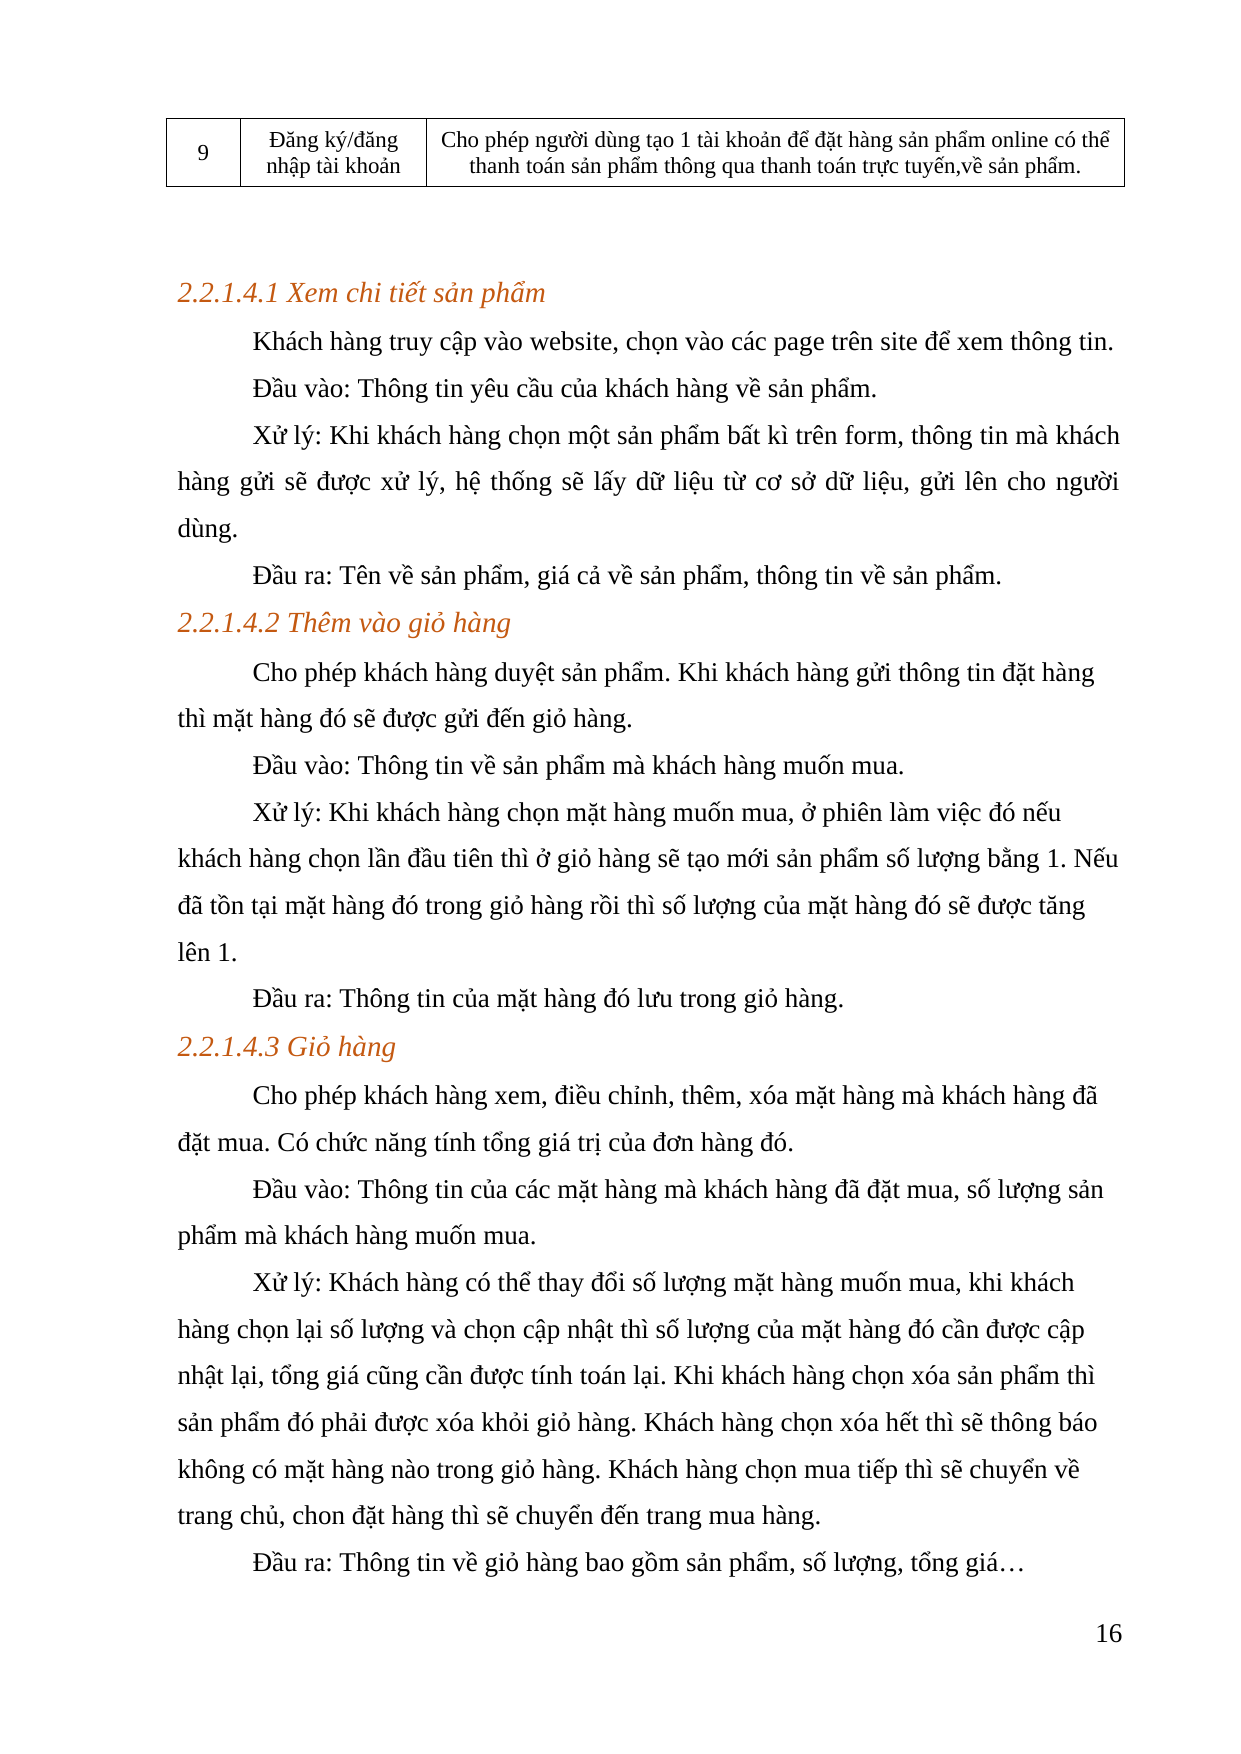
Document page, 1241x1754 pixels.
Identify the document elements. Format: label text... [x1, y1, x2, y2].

subtitle 2.2.1.4.2 Thêm vào giỏ hàng [177, 606, 1122, 639]
table_cell Cho phép người dùng tạo 1 tài khoản để đặt hàng sản phẩm online có thể thanh toán sản phẩm thông qua thanh toán trực tuyến,về sản phẩm. [427, 119, 1124, 186]
text Cho phép khách hàng xem, điều chỉnh, thêm, xóa mặt hàng mà khách hàng đã đặt mua. Có chức năng tính tổng giá trị của đơn hàng đó. [177, 1079, 1122, 1157]
text Đầu vào: Thông tin về sản phẩm mà khách hàng muốn mua. [177, 749, 1122, 780]
text Đầu ra: Tên về sản phẩm, giá cả về sản phẩm, thông tin về sản phẩm. [177, 559, 1122, 590]
text Cho phép khách hàng duyệt sản phẩm. Khi khách hàng gửi thông tin đặt hàng thì mặt hàng đó sẽ được gửi đến giỏ hàng. [177, 656, 1122, 734]
text Xử lý: Khi khách hàng chọn một sản phẩm bất kì trên form, thông tin mà khách hàng gửi sẽ được xử lý, hệ thống sẽ lấy dữ liệu từ cơ sở dữ liệu, gửi lên cho người dùng. [177, 419, 1122, 543]
text Đầu vào: Thông tin của các mặt hàng mà khách hàng đã đặt mua, số lượng sản phẩm mà khách hàng muốn mua. [177, 1173, 1122, 1251]
subtitle 2.2.1.4.3 Giỏ hàng [177, 1029, 1122, 1063]
text Xử lý: Khi khách hàng chọn mặt hàng muốn mua, ở phiên làm việc đó nếu khách hàng chọn lần đầu tiên thì ở giỏ hàng sẽ tạo mới sản phẩm số lượng bằng 1. Nếu đã tồn tại mặt hàng đó trong giỏ hàng rồi thì số lượng của mặt hàng đó sẽ được tăng lên 1. [177, 796, 1122, 967]
table_cell Đăng ký/đăng nhập tài khoản [241, 119, 426, 186]
subtitle 2.2.1.4.1 Xem chi tiết sản phẩm [177, 275, 1122, 309]
table_cell 9 [167, 119, 240, 186]
text Đầu vào: Thông tin yêu cầu của khách hàng về sản phẩm. [177, 372, 1122, 403]
text Đầu ra: Thông tin về giỏ hàng bao gồm sản phẩm, số lượng, tổng giá… [177, 1546, 1122, 1577]
text Khách hàng truy cập vào website, chọn vào các page trên site để xem thông tin. [177, 326, 1122, 357]
text Xử lý: Khách hàng có thể thay đổi số lượng mặt hàng muốn mua, khi khách hàng chọn lại số lượng và chọn cập nhật thì số lượng của mặt hàng đó cần được cập nhật lại, tổng giá cũng cần được tính toán lại. Khi khách hàng chọn xóa sản phẩm thì sản phẩm đó phải được xóa khỏi giỏ hàng. Khách hàng chọn xóa hết thì sẽ thông báo không có mặt hàng nào trong giỏ hàng. Khách hàng chọn mua tiếp thì sẽ chuyển về trang chủ, chon đặt hàng thì sẽ chuyển đến trang mua hàng. [177, 1266, 1122, 1531]
text Đầu ra: Thông tin của mặt hàng đó lưu trong giỏ hàng. [177, 982, 1122, 1014]
